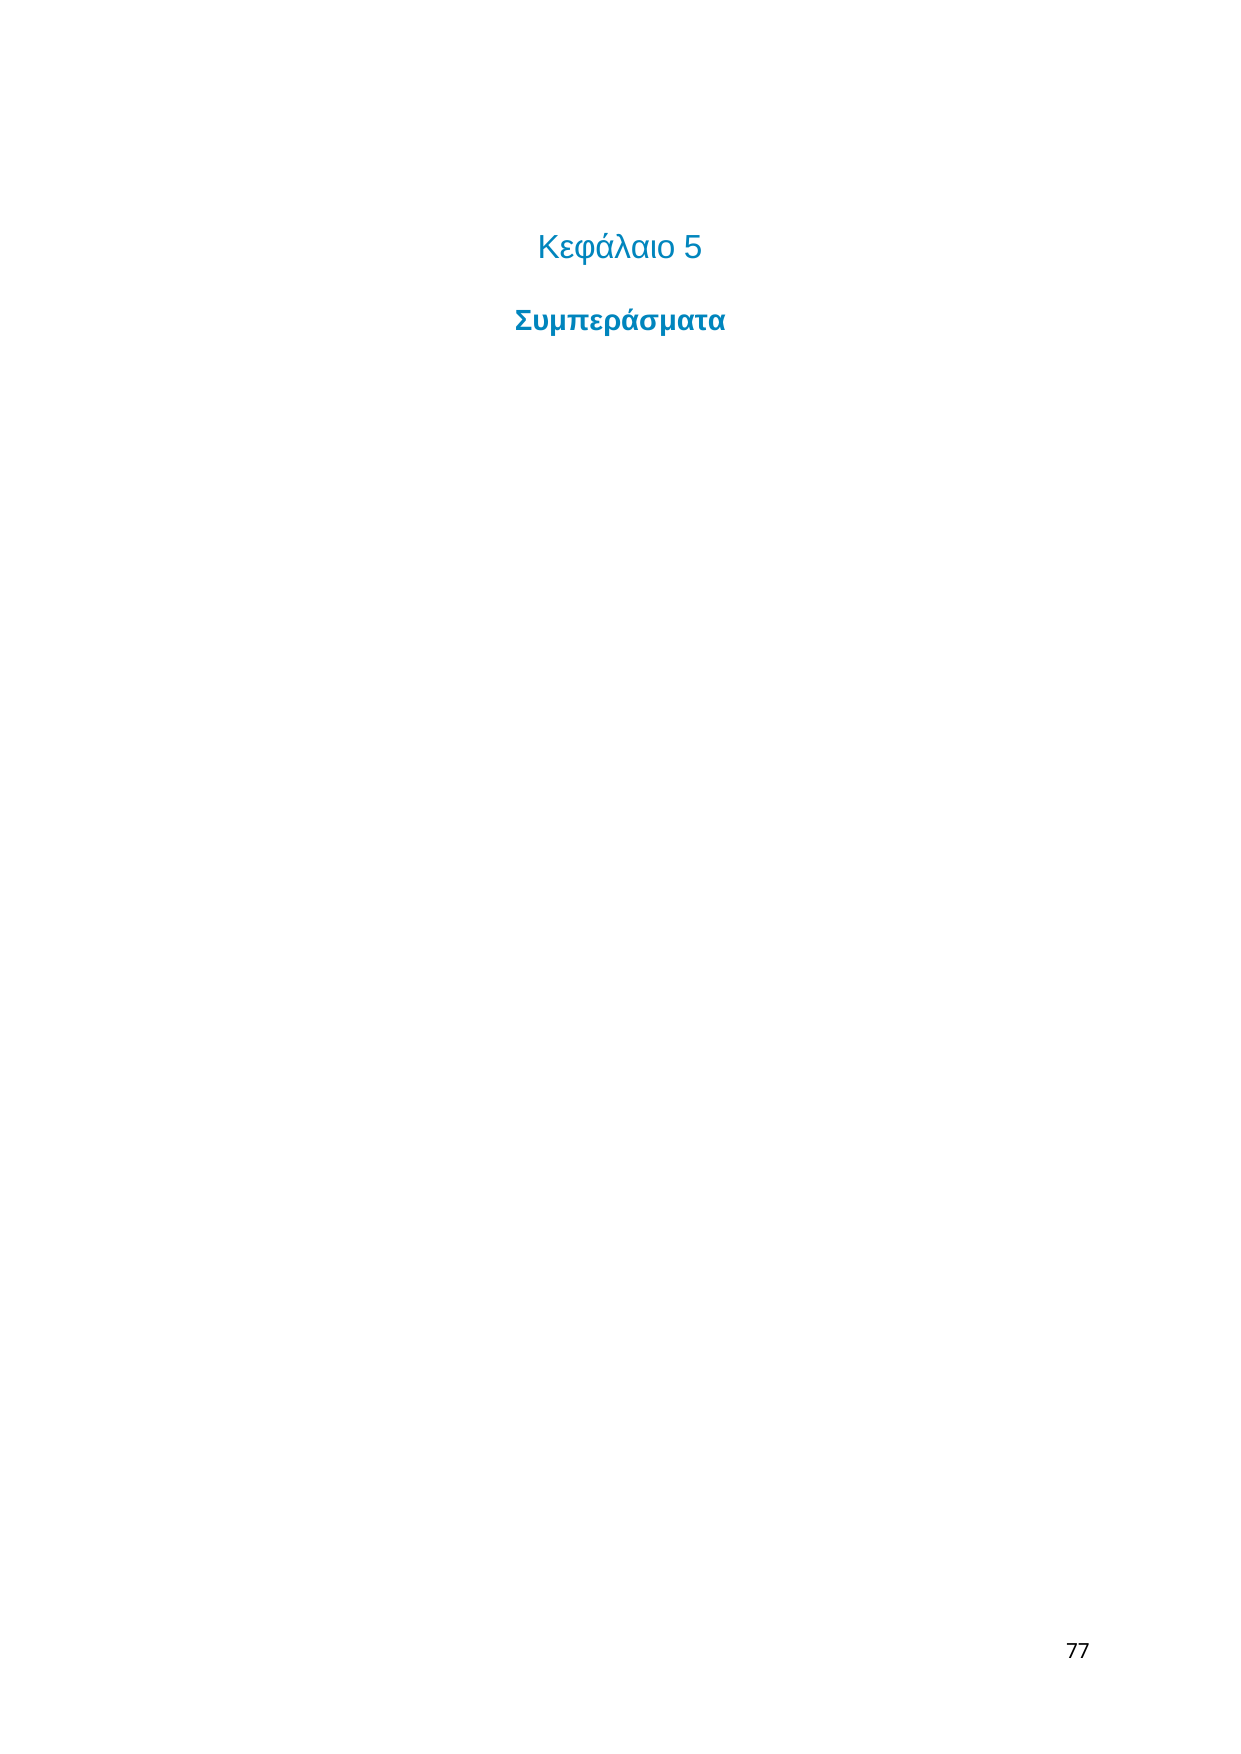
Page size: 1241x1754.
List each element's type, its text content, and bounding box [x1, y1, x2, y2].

text Κεφάλαιο 5 [150, 227, 1090, 265]
text Συμπεράσματα [150, 303, 1090, 336]
